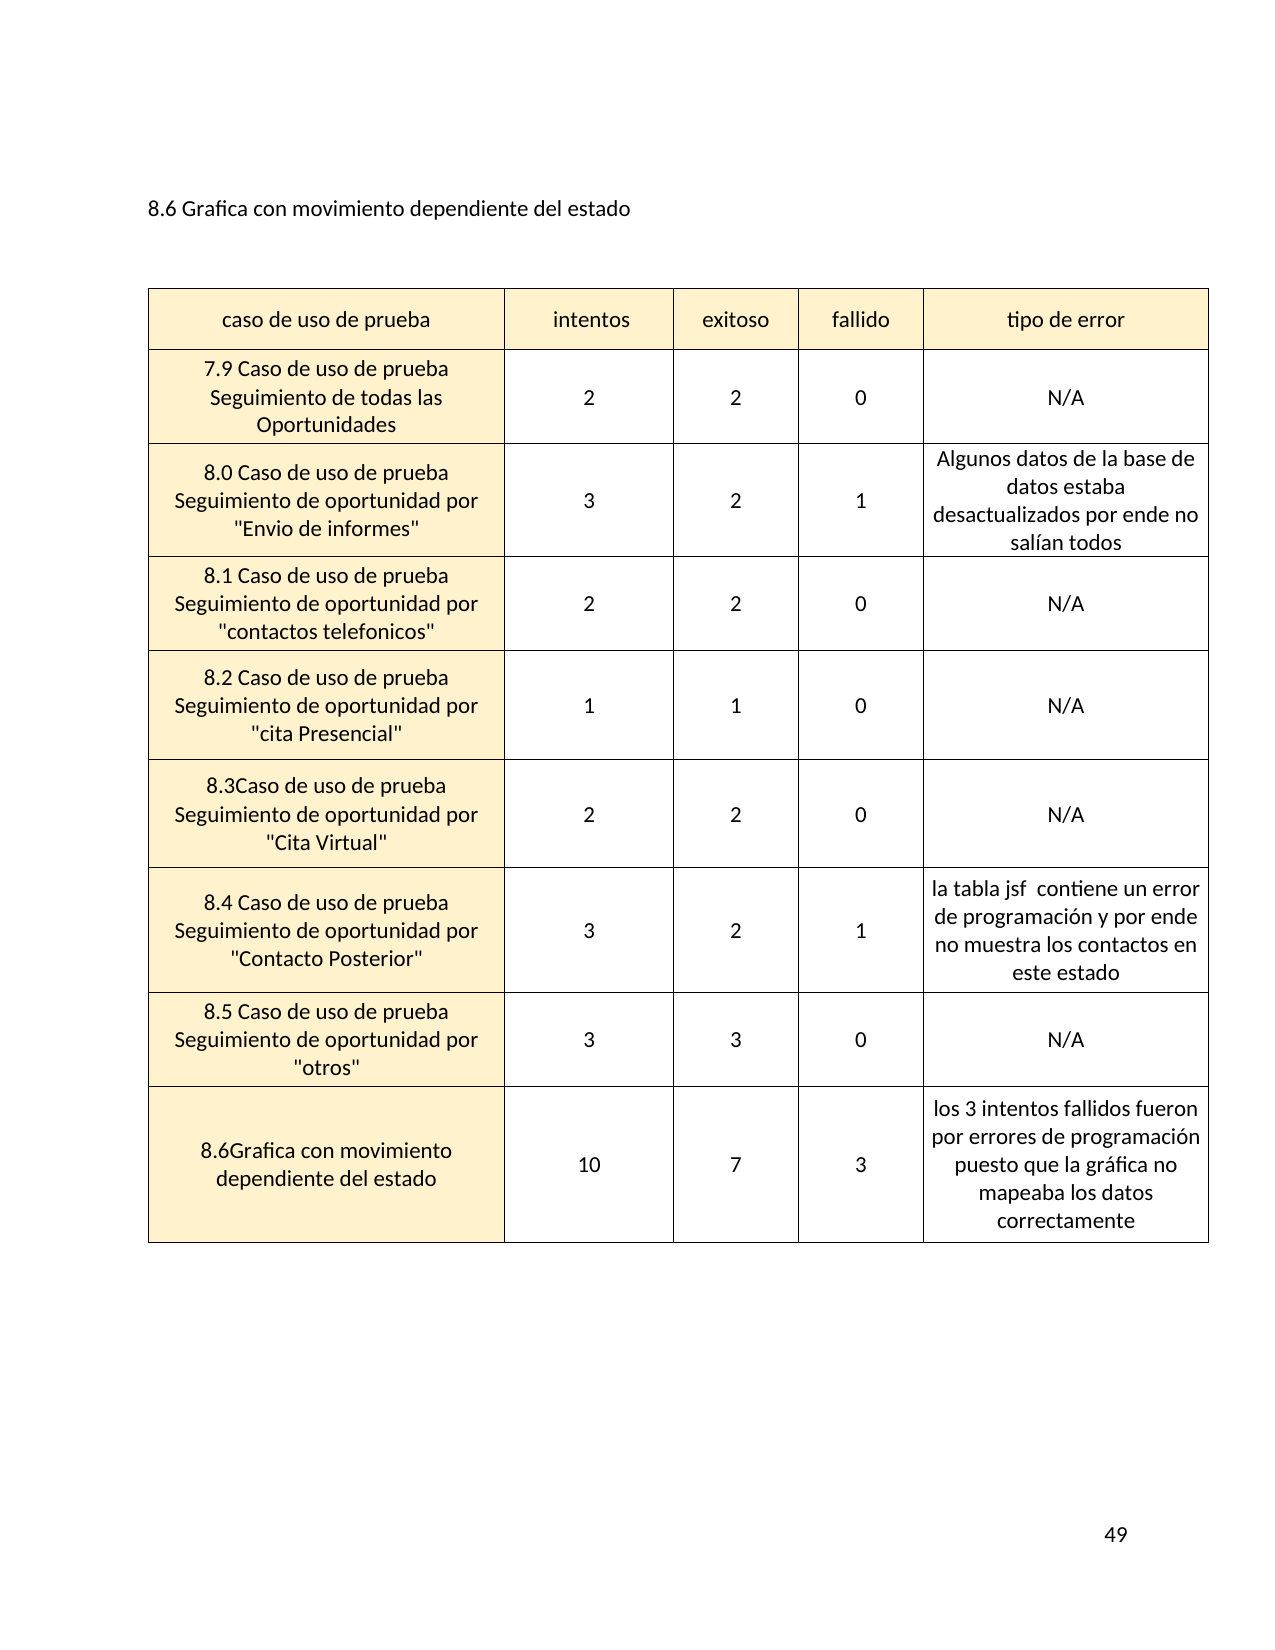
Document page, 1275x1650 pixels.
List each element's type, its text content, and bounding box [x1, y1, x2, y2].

table_cell 8.6Grafica con movimiento dependiente del estado [149, 1087, 504, 1242]
table_cell 3 [505, 868, 673, 992]
table_header exitoso [674, 289, 798, 349]
table_cell 2 [674, 444, 798, 556]
table_cell 2 [674, 868, 798, 992]
table_cell N/A [924, 557, 1208, 650]
table_header intentos [505, 289, 673, 349]
table_cell 3 [674, 993, 798, 1086]
table_cell 1 [505, 651, 673, 759]
table_cell 8.1 Caso de uso de prueba Seguimiento de oportunidad por "contactos telefonicos" [149, 557, 504, 650]
table_cell 8.4 Caso de uso de prueba Seguimiento de oportunidad por "Contacto Posterior" [149, 868, 504, 992]
table_cell 1 [799, 444, 923, 556]
table_cell 2 [674, 350, 798, 443]
table_cell 1 [799, 868, 923, 992]
table_cell 0 [799, 760, 923, 867]
table_cell N/A [924, 651, 1208, 759]
table_header caso de uso de prueba [149, 289, 504, 349]
table_cell 3 [505, 444, 673, 556]
table_cell 7 [674, 1087, 798, 1242]
table_cell 3 [505, 993, 673, 1086]
table_cell 10 [505, 1087, 673, 1242]
table_cell 8.2 Caso de uso de prueba Seguimiento de oportunidad por "cita Presencial" [149, 651, 504, 759]
table_cell 0 [799, 993, 923, 1086]
table_cell Algunos datos de la base de datos estaba desactualizados por ende no salían todos [924, 444, 1208, 556]
table_cell 2 [505, 350, 673, 443]
table_cell N/A [924, 760, 1208, 867]
table_cell 0 [799, 651, 923, 759]
table_cell 8.0 Caso de uso de prueba Seguimiento de oportunidad por "Envio de informes" [149, 444, 504, 556]
table_header fallido [799, 289, 923, 349]
table_cell 8.5 Caso de uso de prueba Seguimiento de oportunidad por "otros" [149, 993, 504, 1086]
table_cell 1 [674, 651, 798, 759]
table_cell la tabla jsf contiene un error de programación y por ende no muestra los contactos en este estado [924, 868, 1208, 992]
table_cell 2 [674, 557, 798, 650]
table_cell 2 [505, 557, 673, 650]
table_cell 0 [799, 557, 923, 650]
table_cell 3 [799, 1087, 923, 1242]
table_cell 0 [799, 350, 923, 443]
table_cell N/A [924, 993, 1208, 1086]
table_header tipo de error [924, 289, 1208, 349]
table_cell 7.9 Caso de uso de prueba Seguimiento de todas las Oportunidades [149, 350, 504, 443]
table_cell 8.3Caso de uso de prueba Seguimiento de oportunidad por "Cita Virtual" [149, 760, 504, 867]
table_cell 2 [674, 760, 798, 867]
table_cell los 3 intentos fallidos fueron por errores de programación puesto que la gráfica no mapeaba los datos correctamente [924, 1087, 1208, 1242]
table_cell 2 [505, 760, 673, 867]
table_cell N/A [924, 350, 1208, 443]
text 8.6 Grafica con movimiento dependiente del estado [148, 194, 1127, 223]
